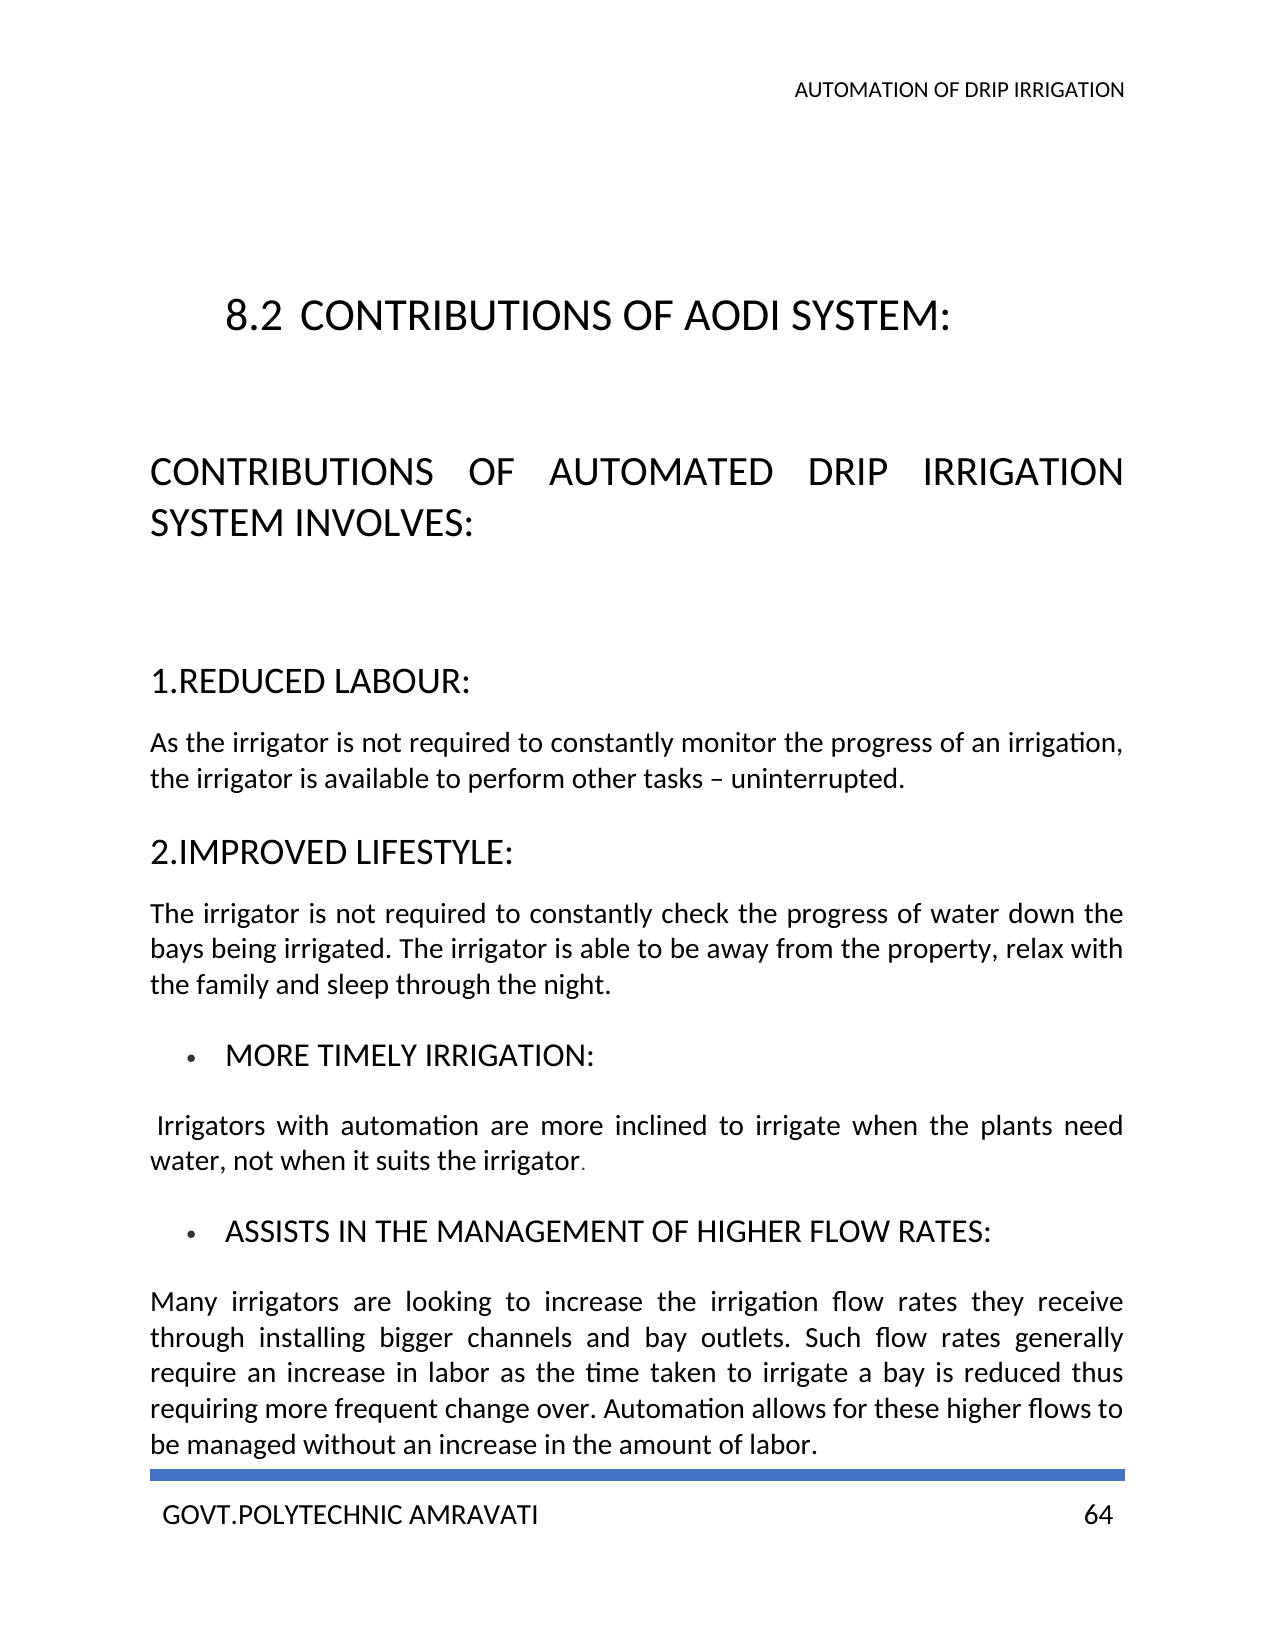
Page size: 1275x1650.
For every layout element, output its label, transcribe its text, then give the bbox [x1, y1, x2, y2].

subtitle 2.IMPROVED LIFESTYLE: [150, 828, 1125, 873]
text Many irrigators are looking to increase the irrigation flow rates they receive through installing bigger channels and bay outlets. Such flow rates generally require an increase in labor as the time taken to irrigate a bay is reduced thus requiring more frequent change over. Automation allows for these higher flows to be managed without an increase in the amount of labor. [150, 1283, 1125, 1461]
list MORE TIMELY IRRIGATION: [187, 1034, 1125, 1075]
list ASSISTS IN THE MANAGEMENT OF HIGHER FLOW RATES: [187, 1210, 1125, 1251]
list CONTRIBUTIONS OF AODI SYSTEM: [225, 286, 1125, 342]
text As the irrigator is not required to constantly monitor the progress of an irrigation, the irrigator is available to perform other tasks – uninterrupted. [150, 724, 1125, 795]
subtitle 1.REDUCED LABOUR: [150, 657, 1125, 703]
text The irrigator is not required to constantly check the progress of water down the bays being irrigated. The irrigator is able to be away from the property, relax with the family and sleep through the night. [150, 895, 1125, 1002]
text CONTRIBUTIONS OF AUTOMATED DRIP IRRIGATION SYSTEM INVOLVES: [150, 445, 1125, 547]
text Irrigators with automation are more inclined to irrigate when the plants need water, not when it suits the irrigator. [150, 1107, 1125, 1178]
